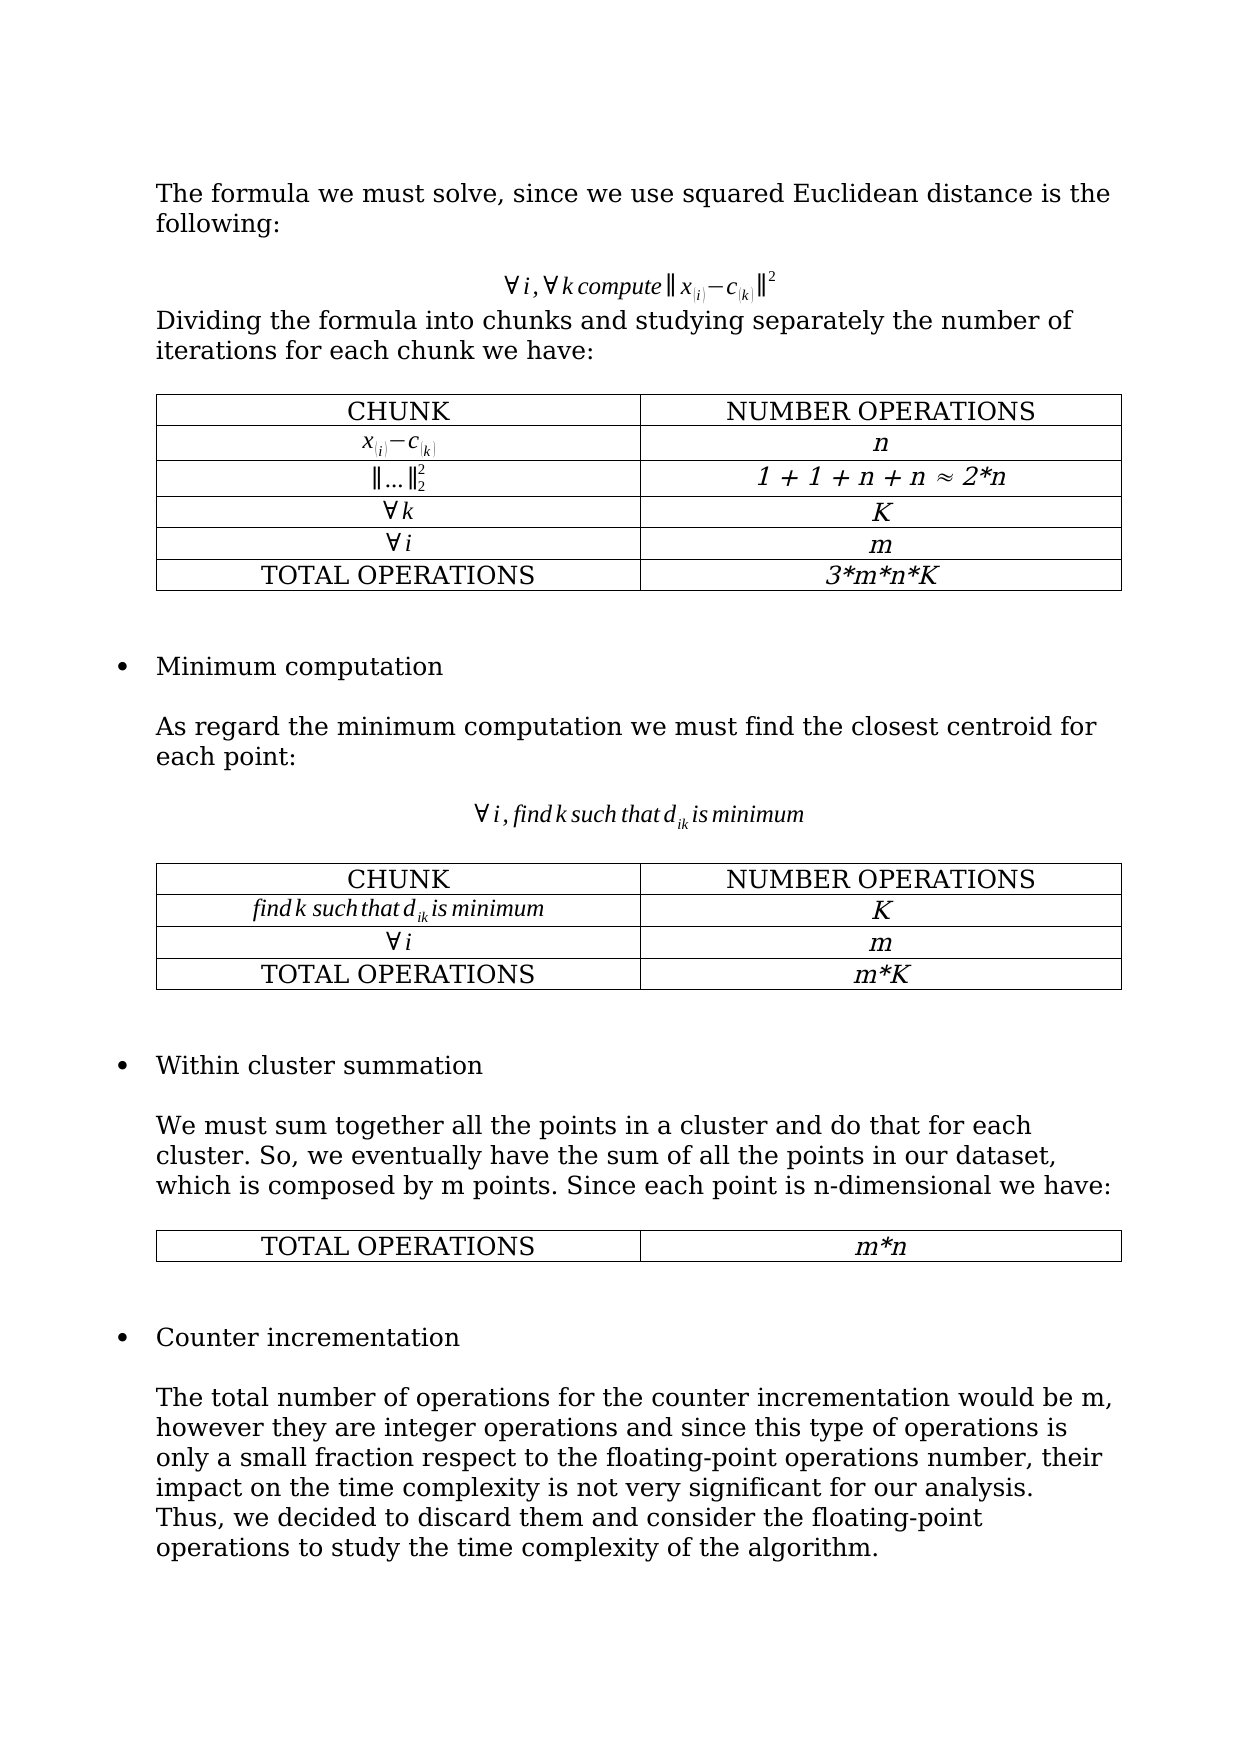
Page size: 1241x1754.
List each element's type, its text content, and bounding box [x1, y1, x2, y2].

table_cell TOTAL OPERATIONS [157, 560, 640, 590]
table_cell 1 + 1 + n + n » 2*n [641, 461, 1121, 496]
list Thus, we decided to discard them and consider the floating-point operations to study the time complexity of the algorithm. [156, 1502, 1122, 1562]
table_header CHUNK [157, 864, 640, 893]
table_header NUMBER OPERATIONS [641, 864, 1121, 893]
table_cell [157, 895, 640, 926]
list As regard the minimum computation we must find the closest centroid for each point: [156, 711, 1122, 771]
table_cell [157, 528, 640, 559]
table_cell [157, 927, 640, 957]
table_cell [157, 461, 640, 496]
list Dividing the formula into chunks and studying separately the number of iterations for each chunk we have: [156, 304, 1122, 364]
table_cell m [641, 528, 1121, 559]
table_header m*n [641, 1231, 1121, 1261]
table_cell TOTAL OPERATIONS [157, 959, 640, 988]
table_cell m*K [641, 959, 1121, 988]
list We must sum together all the points in a cluster and do that for each cluster. So, we eventually have the sum of all the points in our dataset, which is composed by m points. Since each point is n-dimensional we have: [156, 1110, 1122, 1200]
table_header CHUNK [157, 395, 640, 425]
table_cell [157, 426, 640, 460]
table_cell n [641, 426, 1121, 460]
table_cell [157, 497, 640, 527]
table_cell K [641, 497, 1121, 527]
list Counter incrementation [118, 1322, 1122, 1352]
table_cell K [641, 895, 1121, 926]
list The formula we must solve, since we use squared Euclidean distance is the following: [156, 178, 1122, 238]
table_cell 3*m*n*K [641, 560, 1121, 590]
table_cell m [641, 927, 1121, 957]
list The total number of operations for the counter incrementation would be m, however they are integer operations and since this type of operations is only a small fraction respect to the floating-point operations number, their impact on the time complexity is not very significant for our analysis. [156, 1382, 1122, 1502]
table_header NUMBER OPERATIONS [641, 395, 1121, 425]
table_header TOTAL OPERATIONS [157, 1231, 640, 1261]
list Minimum computation [118, 651, 1122, 681]
list Within cluster summation [118, 1049, 1122, 1080]
